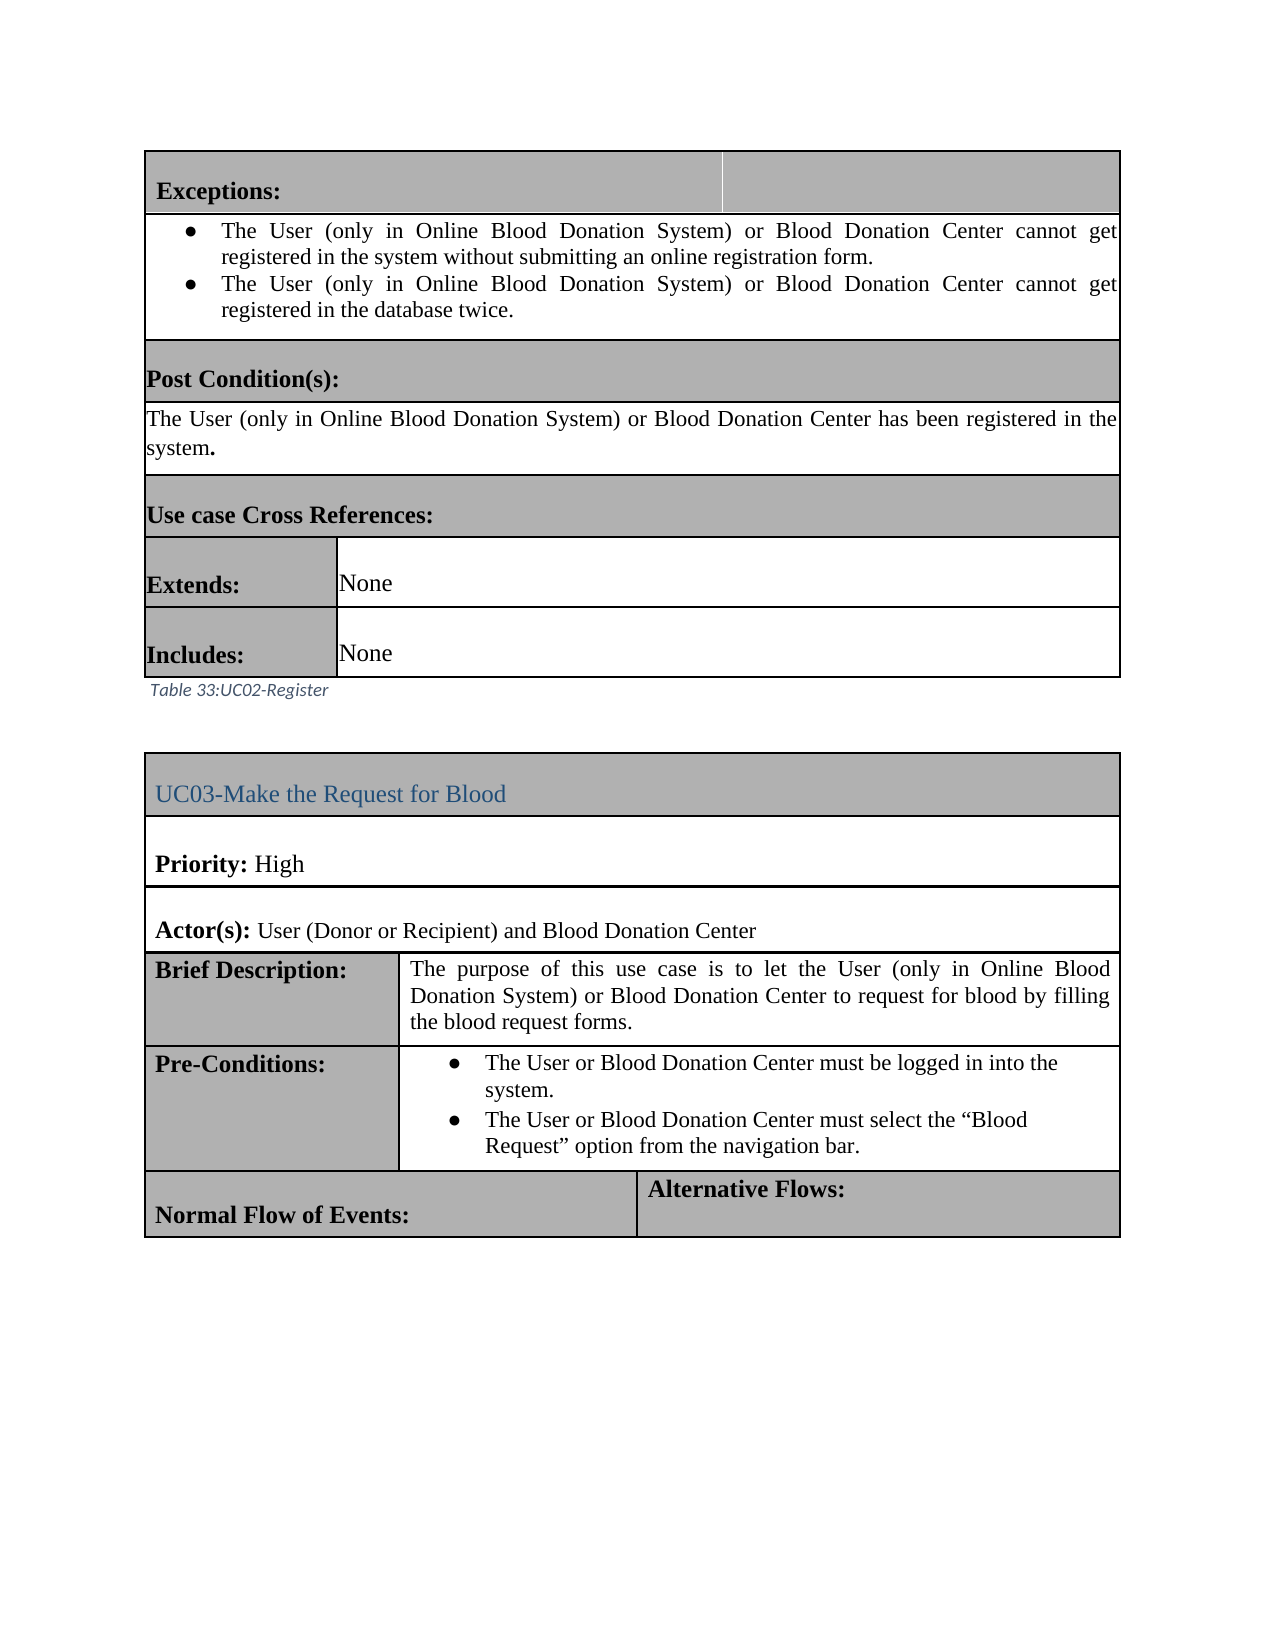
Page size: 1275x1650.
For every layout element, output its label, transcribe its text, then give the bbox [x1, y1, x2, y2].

table_cell Post Condition(s): [146, 341, 1119, 401]
table_cell Priority: High [146, 817, 1119, 885]
table_cell The User or Blood Donation Center must be logged in into the system. The User or Blood Donation Center must select the “Blood Request” option from the navigation bar. [400, 1047, 1119, 1170]
table_cell Exceptions: [146, 152, 722, 212]
table_cell Pre-Conditions: [146, 1047, 398, 1170]
table_cell None [338, 608, 1119, 676]
table_cell Actor(s): User (Donor or Recipient) and Blood Donation Center [146, 888, 1119, 951]
table_cell The User (only in Online Blood Donation System) or Blood Donation Center has been registered in the system. [146, 403, 1119, 474]
table_cell The User (only in Online Blood Donation System) or Blood Donation Center cannot get registered in the system without submitting an online registration form. The User (only in Online Blood Donation System) or Blood Donation Center cannot get registered in the database twice. [146, 215, 1119, 338]
table_cell The purpose of this use case is to let the User (only in Online Blood Donation System) or Blood Donation Center to request for blood by filling the blood request forms. [400, 954, 1119, 1045]
table_cell Brief Description: [146, 954, 398, 1045]
table_cell Alternative Flows: [638, 1172, 1119, 1236]
table_header UC03-Make the Request for Blood [146, 754, 1119, 815]
table_cell Use case Cross References: [146, 476, 1119, 536]
table_cell Includes: [146, 608, 336, 676]
table_cell Normal Flow of Events: [146, 1172, 636, 1236]
table_cell Extends: [146, 538, 336, 606]
table_cell None [338, 538, 1119, 606]
table_cell [723, 152, 1119, 212]
